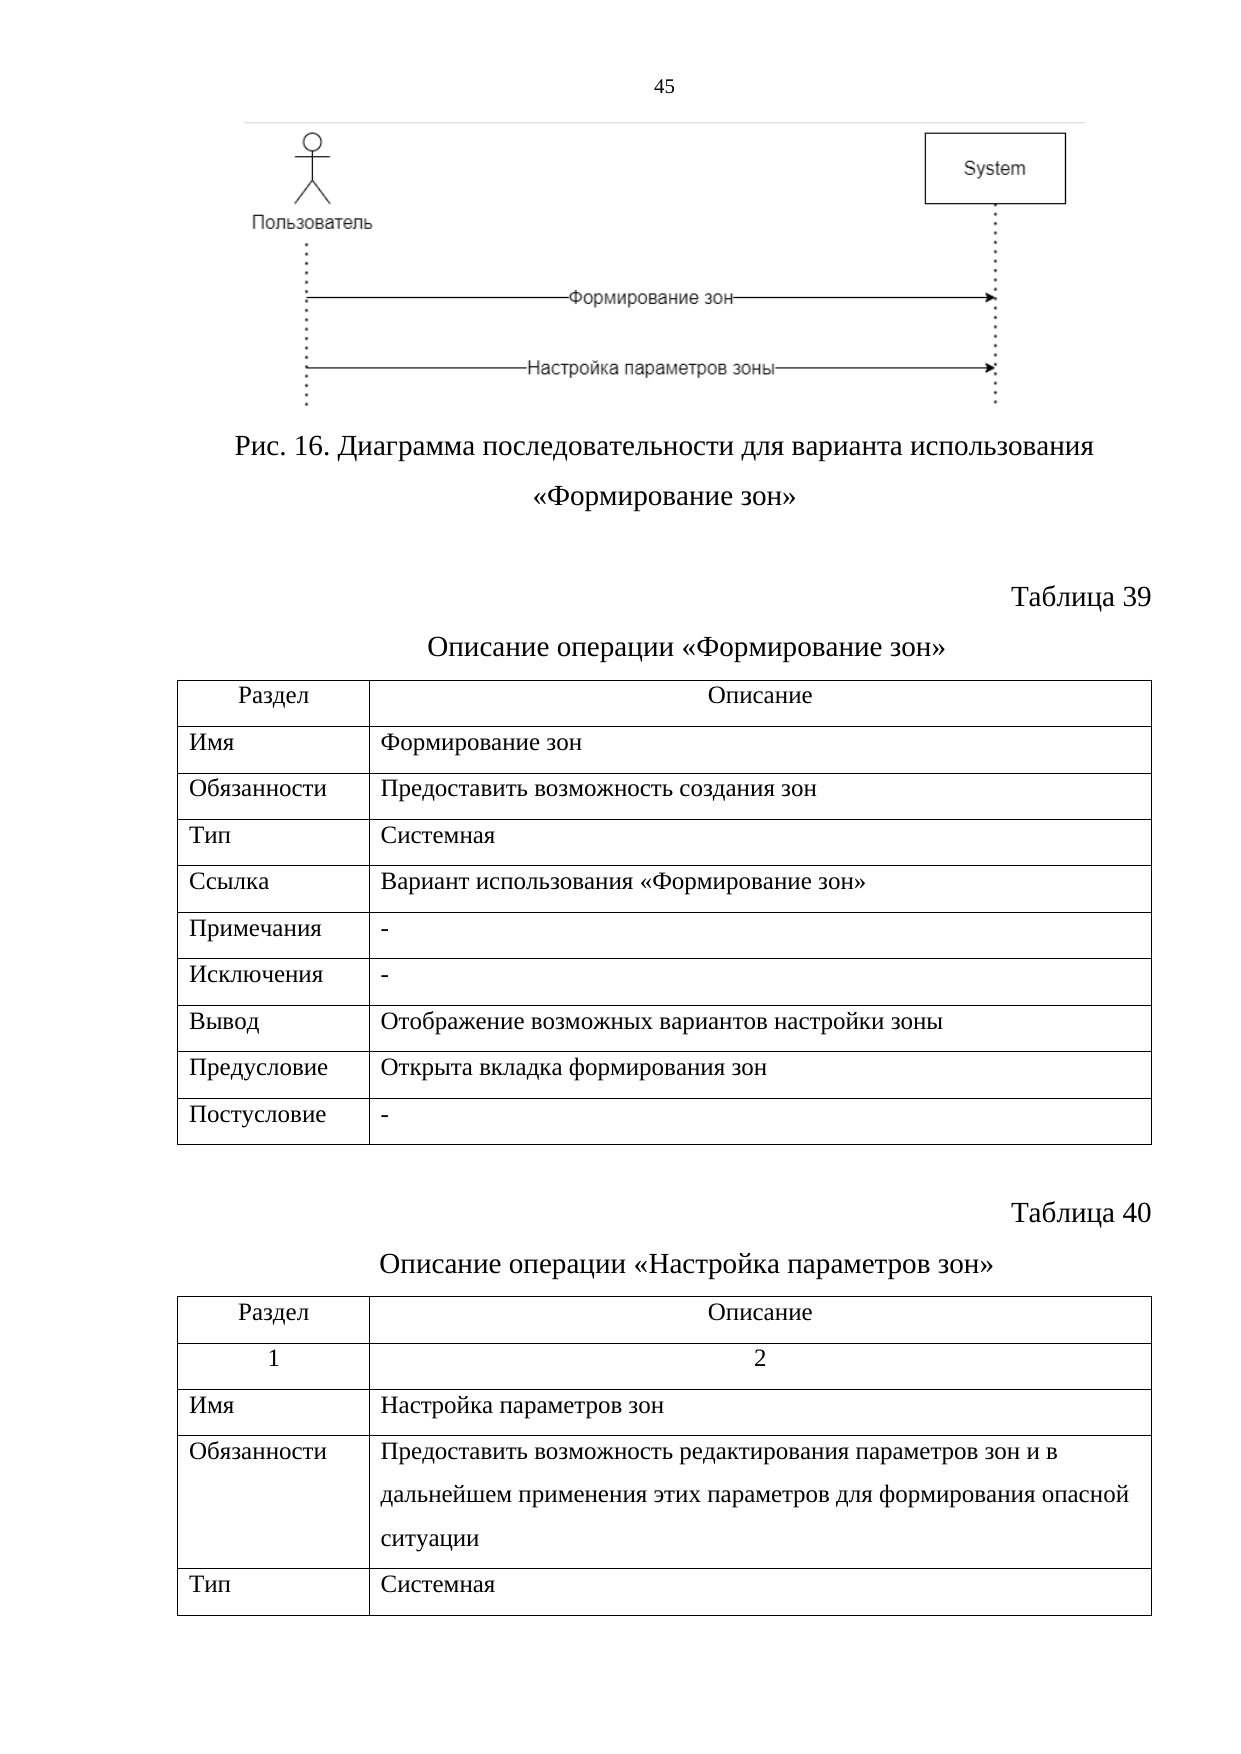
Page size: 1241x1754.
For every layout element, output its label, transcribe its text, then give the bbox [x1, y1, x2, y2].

table_cell Предоставить возможность редактирования параметров зон и в дальнейшем применения этих параметров для формирования опасной ситуации [370, 1436, 1151, 1568]
table_cell Системная [370, 820, 1151, 865]
table_cell Постусловие [178, 1099, 369, 1144]
table_header Раздел [178, 1297, 369, 1342]
table_cell Вариант использования «Формирование зон» [370, 866, 1151, 912]
table_cell Тип [178, 1569, 369, 1614]
table_cell Обязанности [178, 1436, 369, 1568]
table_cell - [370, 913, 1151, 958]
text Описание операции «Формирование зон» [177, 629, 1152, 663]
table_cell Открыта вкладка формирования зон [370, 1052, 1151, 1098]
table_cell Имя [178, 1390, 369, 1435]
table_cell Тип [178, 820, 369, 865]
table_cell Настройка параметров зон [370, 1390, 1151, 1435]
table_cell Обязанности [178, 774, 369, 819]
text Таблица 39 [177, 579, 1152, 612]
table_cell Формирование зон [370, 727, 1151, 772]
picture [243, 122, 1086, 412]
table_header Описание [370, 681, 1151, 726]
table_header Раздел [178, 681, 369, 726]
table_cell Примечания [178, 913, 369, 958]
table_cell Предоставить возможность создания зон [370, 774, 1151, 819]
table_cell 2 [370, 1344, 1151, 1389]
table_cell Системная [370, 1569, 1151, 1614]
table_header Описание [370, 1297, 1151, 1342]
text Рис. 16. Диаграмма последовательности для варианта использования «Формирование зон» [177, 428, 1152, 512]
text Таблица 40 [177, 1195, 1152, 1229]
table_cell Исключения [178, 959, 369, 1005]
table_cell - [370, 959, 1151, 1005]
table_cell Имя [178, 727, 369, 772]
table_cell 1 [178, 1344, 369, 1389]
table_cell Ссылка [178, 866, 369, 912]
table_cell - [370, 1099, 1151, 1144]
table_cell Предусловие [178, 1052, 369, 1098]
table_cell Отображение возможных вариантов настройки зоны [370, 1006, 1151, 1051]
text Описание операции «Настройка параметров зон» [177, 1246, 1152, 1279]
table_cell Вывод [178, 1006, 369, 1051]
